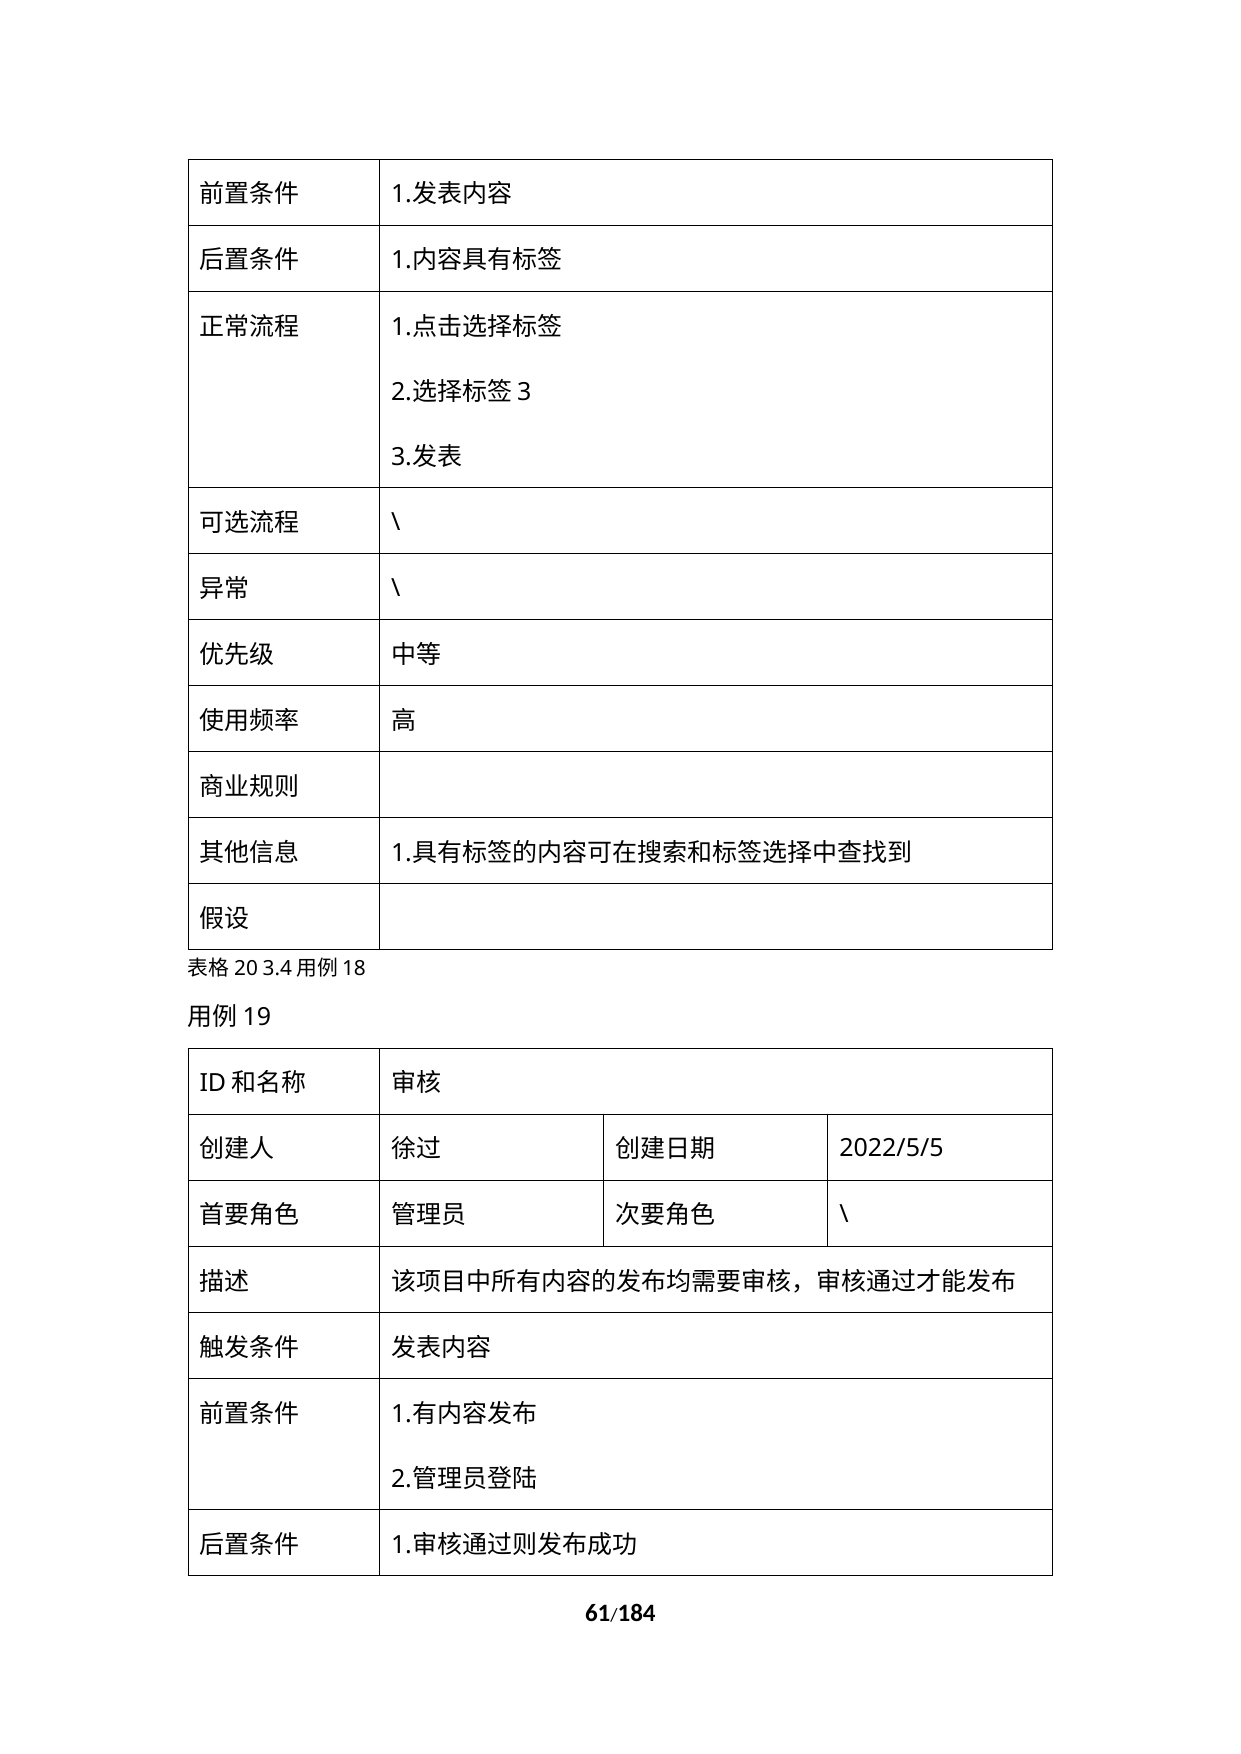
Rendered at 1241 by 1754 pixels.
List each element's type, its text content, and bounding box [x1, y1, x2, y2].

table_cell 中等 [380, 620, 1052, 685]
table_cell 徐过 [380, 1115, 603, 1179]
table_cell 正常流程 [189, 292, 379, 487]
table_cell 首要角色 [189, 1181, 379, 1246]
table_cell 触发条件 [189, 1313, 379, 1378]
table_cell 1.有内容发布 2.管理员登陆 [380, 1379, 1052, 1509]
table_cell 1.具有标签的内容可在搜索和标签选择中查找到 [380, 818, 1052, 883]
table_cell [380, 884, 1052, 949]
table_cell [380, 752, 1052, 817]
table_cell 异常 [189, 554, 379, 619]
table_cell 前置条件 [189, 1379, 379, 1509]
text 表格 20 3.4用例18 [187, 950, 1053, 982]
table_cell 2022/5/5 [828, 1115, 1052, 1179]
table_cell \ [828, 1181, 1052, 1246]
table_cell 1.发表内容 [380, 160, 1052, 224]
table_cell 优先级 [189, 620, 379, 685]
table_cell 后置条件 [189, 1510, 379, 1575]
table_cell 可选流程 [189, 488, 379, 553]
table_header 审核 [380, 1049, 1052, 1113]
table_cell 高 [380, 686, 1052, 751]
text 用例19 [187, 982, 1053, 1047]
table_header ID和名称 [189, 1049, 379, 1113]
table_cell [380, 1510, 1052, 1575]
table_cell 次要角色 [604, 1181, 827, 1246]
table_cell 使用频率 [189, 686, 379, 751]
table_cell 其他信息 [189, 818, 379, 883]
table_cell 发表内容 [380, 1313, 1052, 1378]
table_cell \ [380, 554, 1052, 619]
table_cell 后置条件 [189, 226, 379, 291]
table_cell 管理员 [380, 1181, 603, 1246]
table_cell 商业规则 [189, 752, 379, 817]
table_cell 该项目中所有内容的发布均需要审核，审核通过才能发布 [380, 1247, 1052, 1312]
table_cell 描述 [189, 1247, 379, 1312]
table_cell 1.点击选择标签 2.选择标签3 3.发表 [380, 292, 1052, 487]
table_cell 前置条件 [189, 160, 379, 224]
table_cell 假设 [189, 884, 379, 949]
table_cell 创建日期 [604, 1115, 827, 1179]
table_cell 1.内容具有标签 [380, 226, 1052, 291]
table_cell 创建人 [189, 1115, 379, 1179]
table_cell \ [380, 488, 1052, 553]
